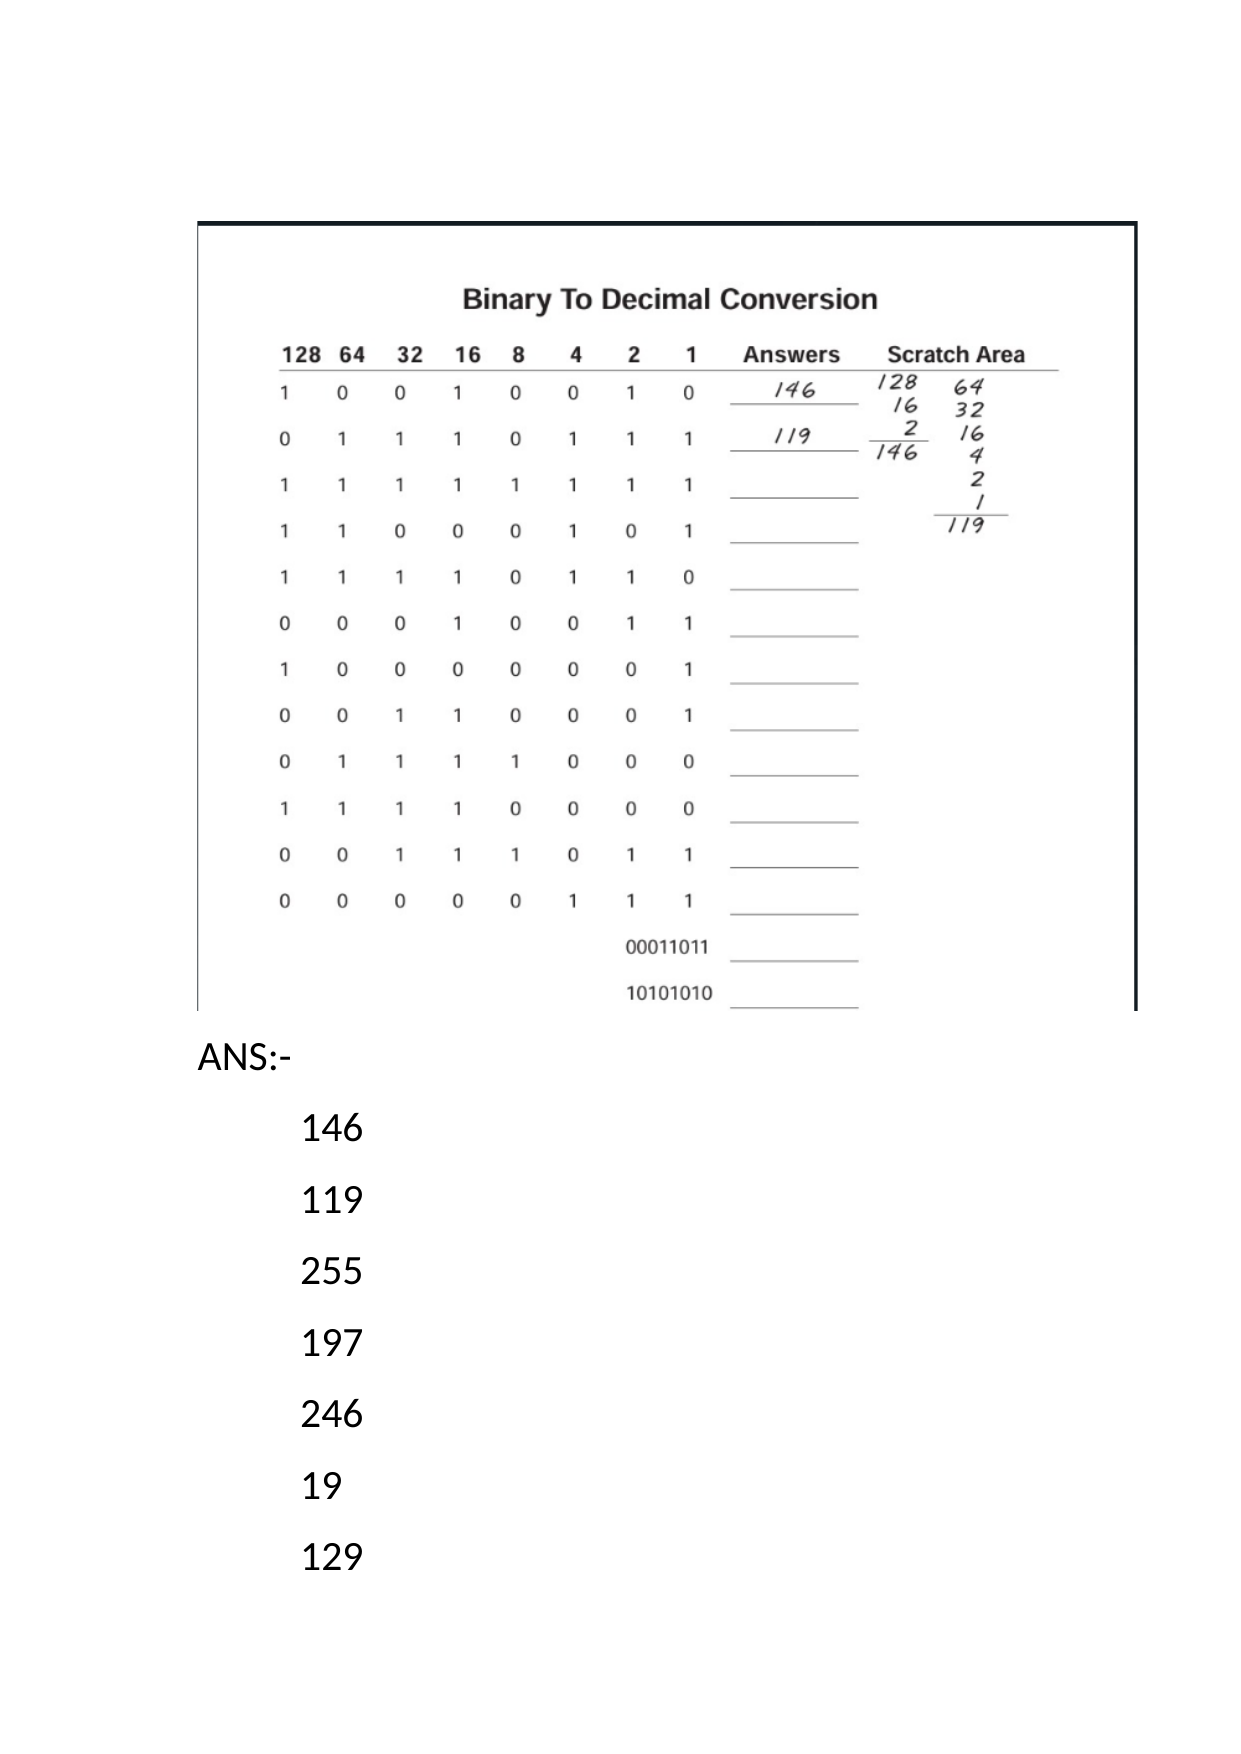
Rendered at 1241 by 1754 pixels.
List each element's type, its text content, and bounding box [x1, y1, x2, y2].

picture [197, 221, 1138, 1011]
text 119 [197, 1173, 1090, 1223]
text 255 [197, 1244, 1090, 1295]
text 246 [197, 1387, 1090, 1438]
text ANS:- [197, 1029, 1090, 1080]
text 19 [197, 1459, 1090, 1510]
text 146 [197, 1101, 1090, 1152]
text 129 [197, 1530, 1090, 1581]
text 197 [197, 1316, 1090, 1367]
